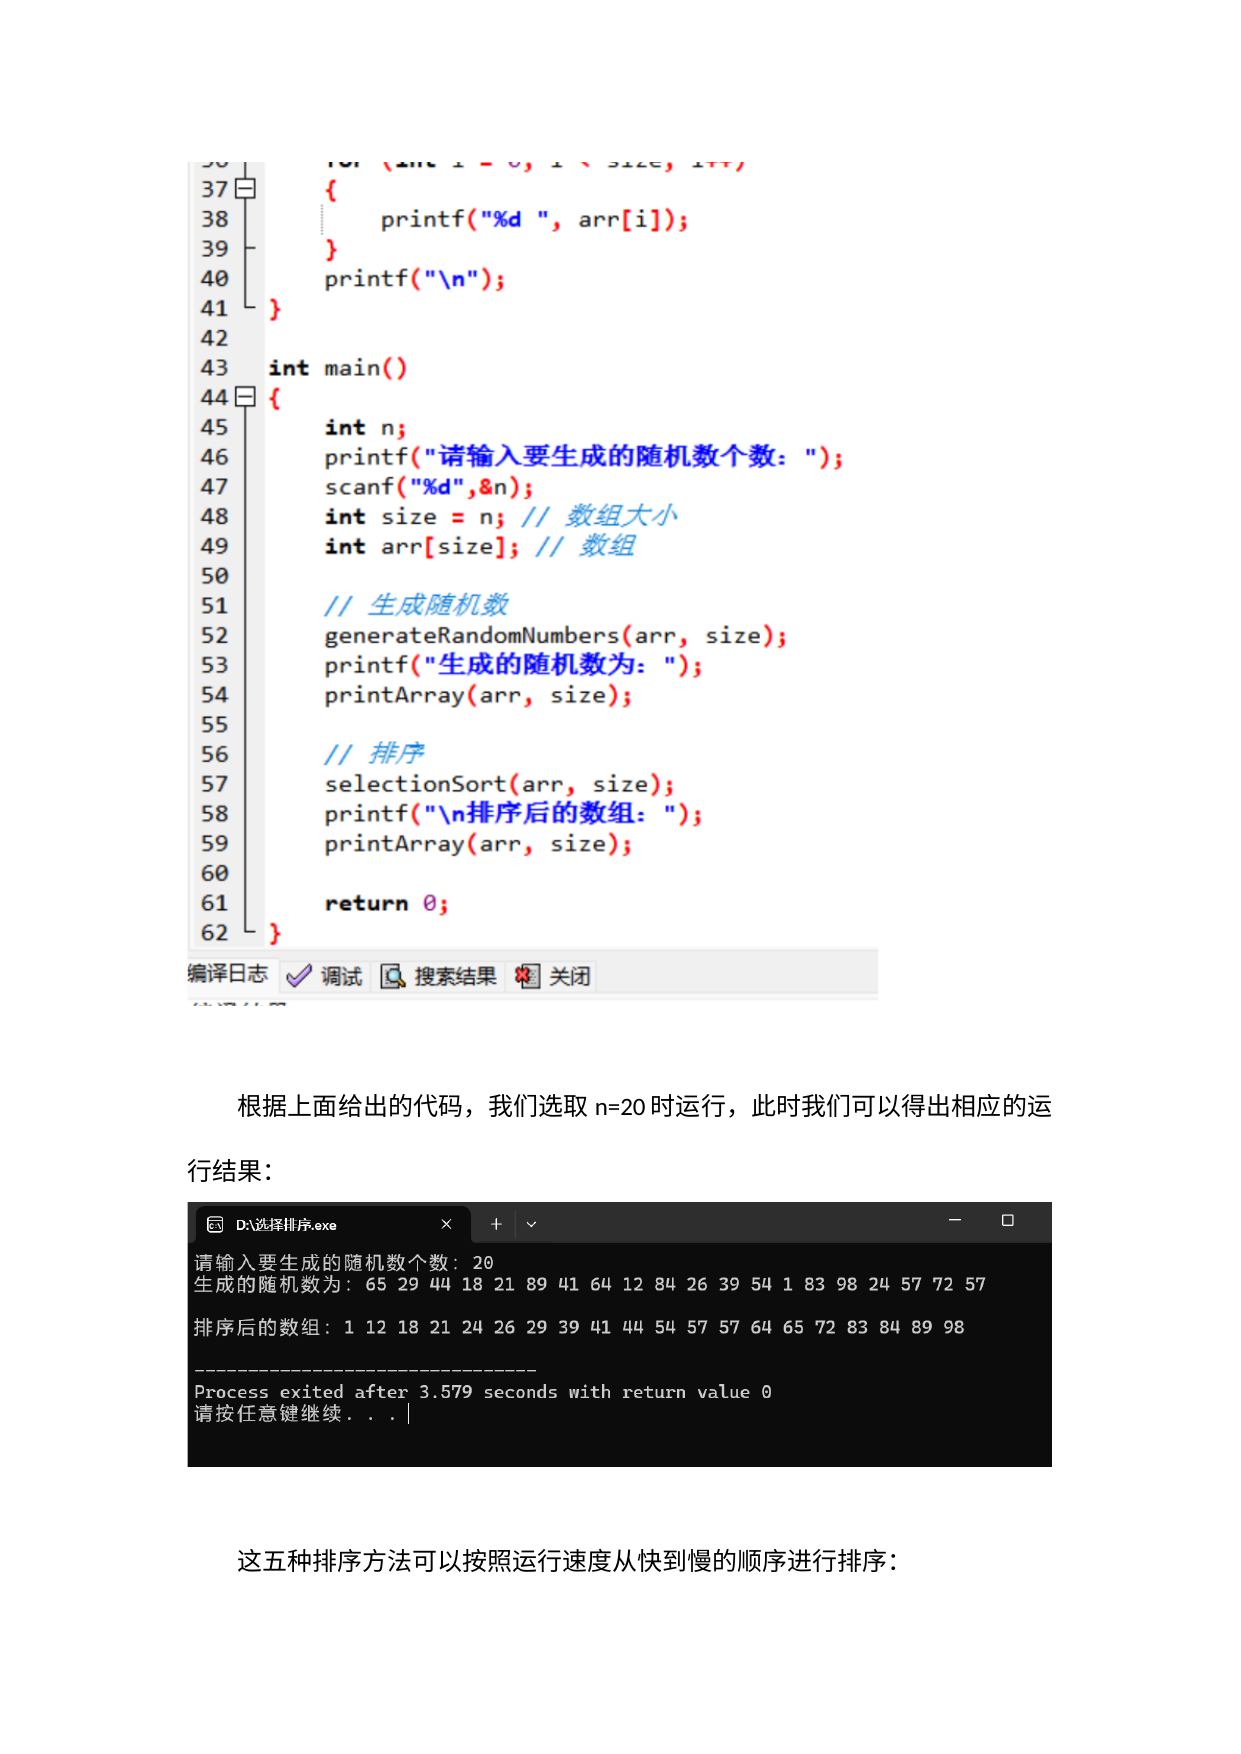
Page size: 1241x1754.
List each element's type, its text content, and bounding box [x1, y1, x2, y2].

text 这五种排序方法可以按照运行速度从快到慢的顺序进行排序： [187, 1527, 1053, 1592]
text 根据上面给出的代码，我们选取n=20时运行，此时我们可以得出相应的运行结果： [187, 1072, 1053, 1202]
picture [187, 162, 879, 1006]
picture [187, 1202, 1052, 1467]
